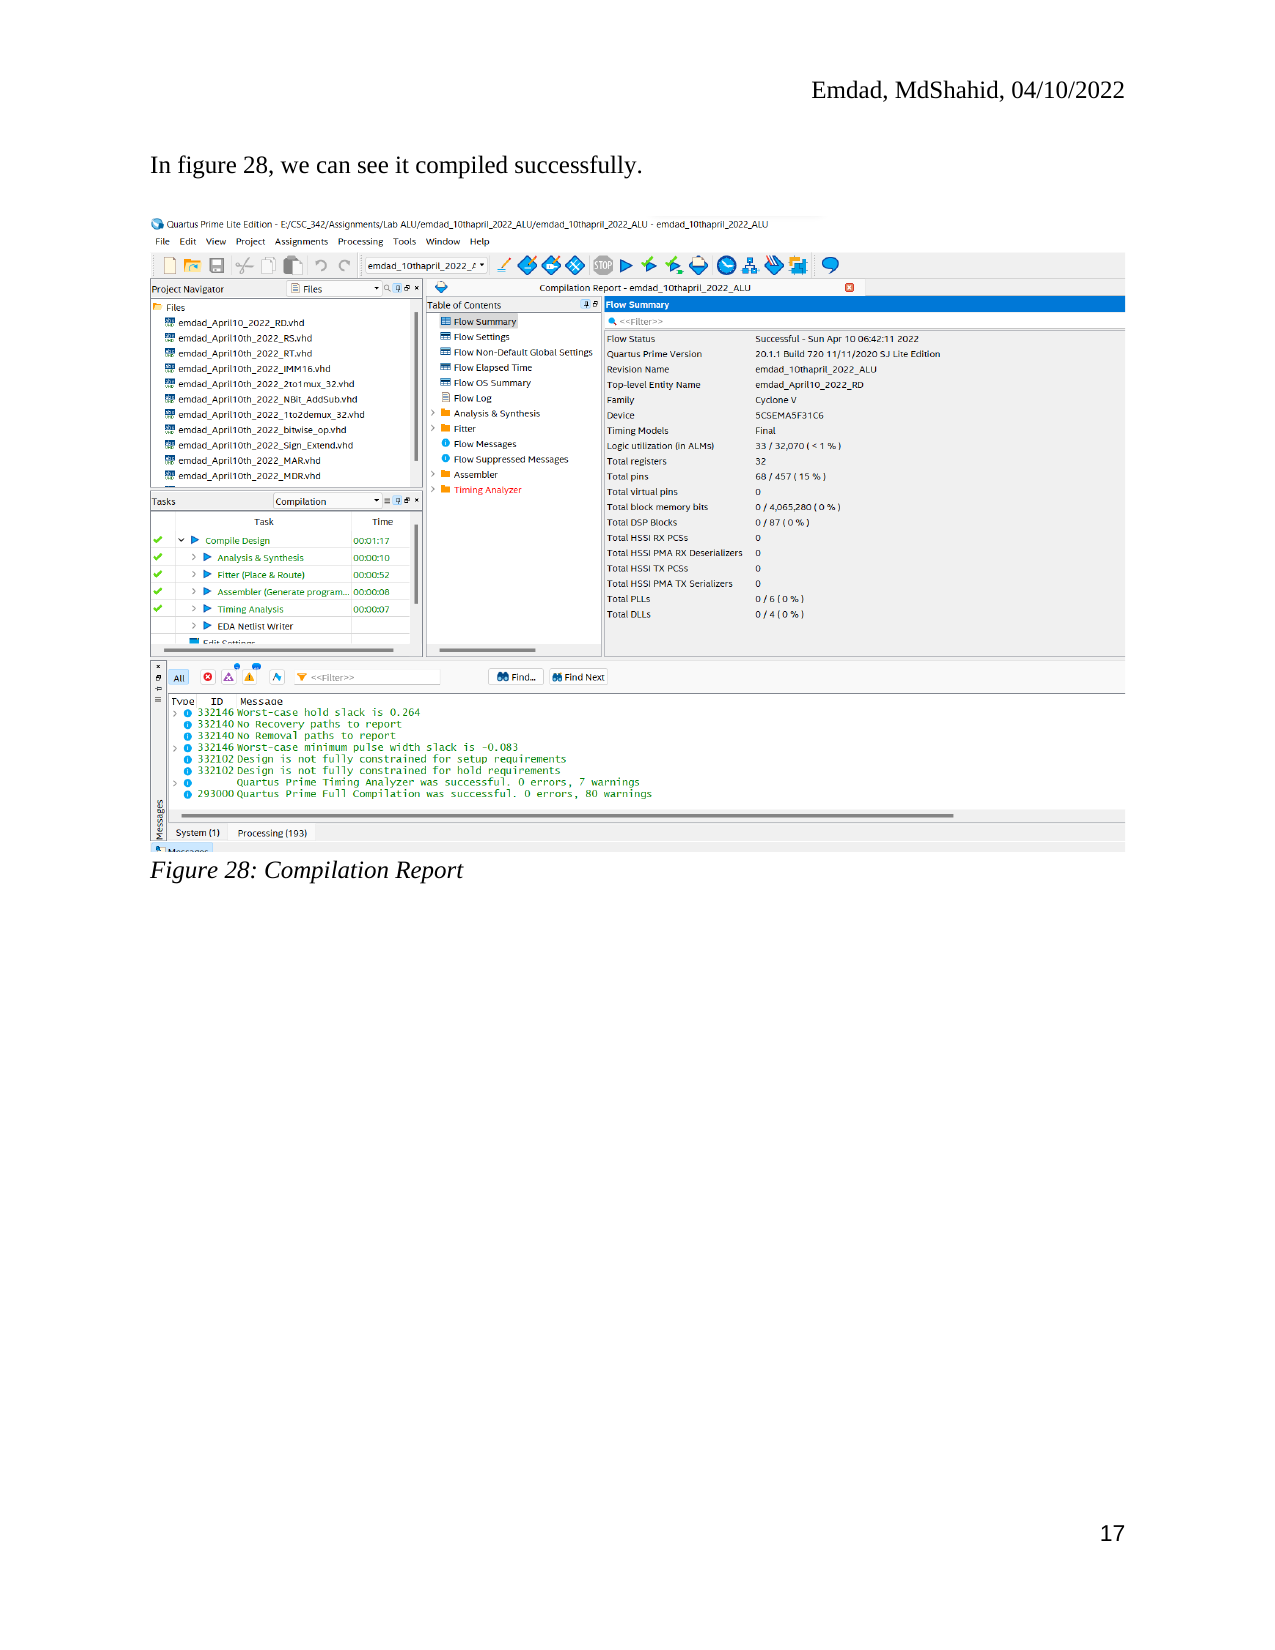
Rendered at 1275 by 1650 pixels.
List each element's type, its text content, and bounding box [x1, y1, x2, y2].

text Figure 28: Compilation Report [150, 855, 1125, 884]
picture [150, 216, 1125, 852]
text In figure 28, we can see it compiled successfully. [150, 150, 1125, 179]
